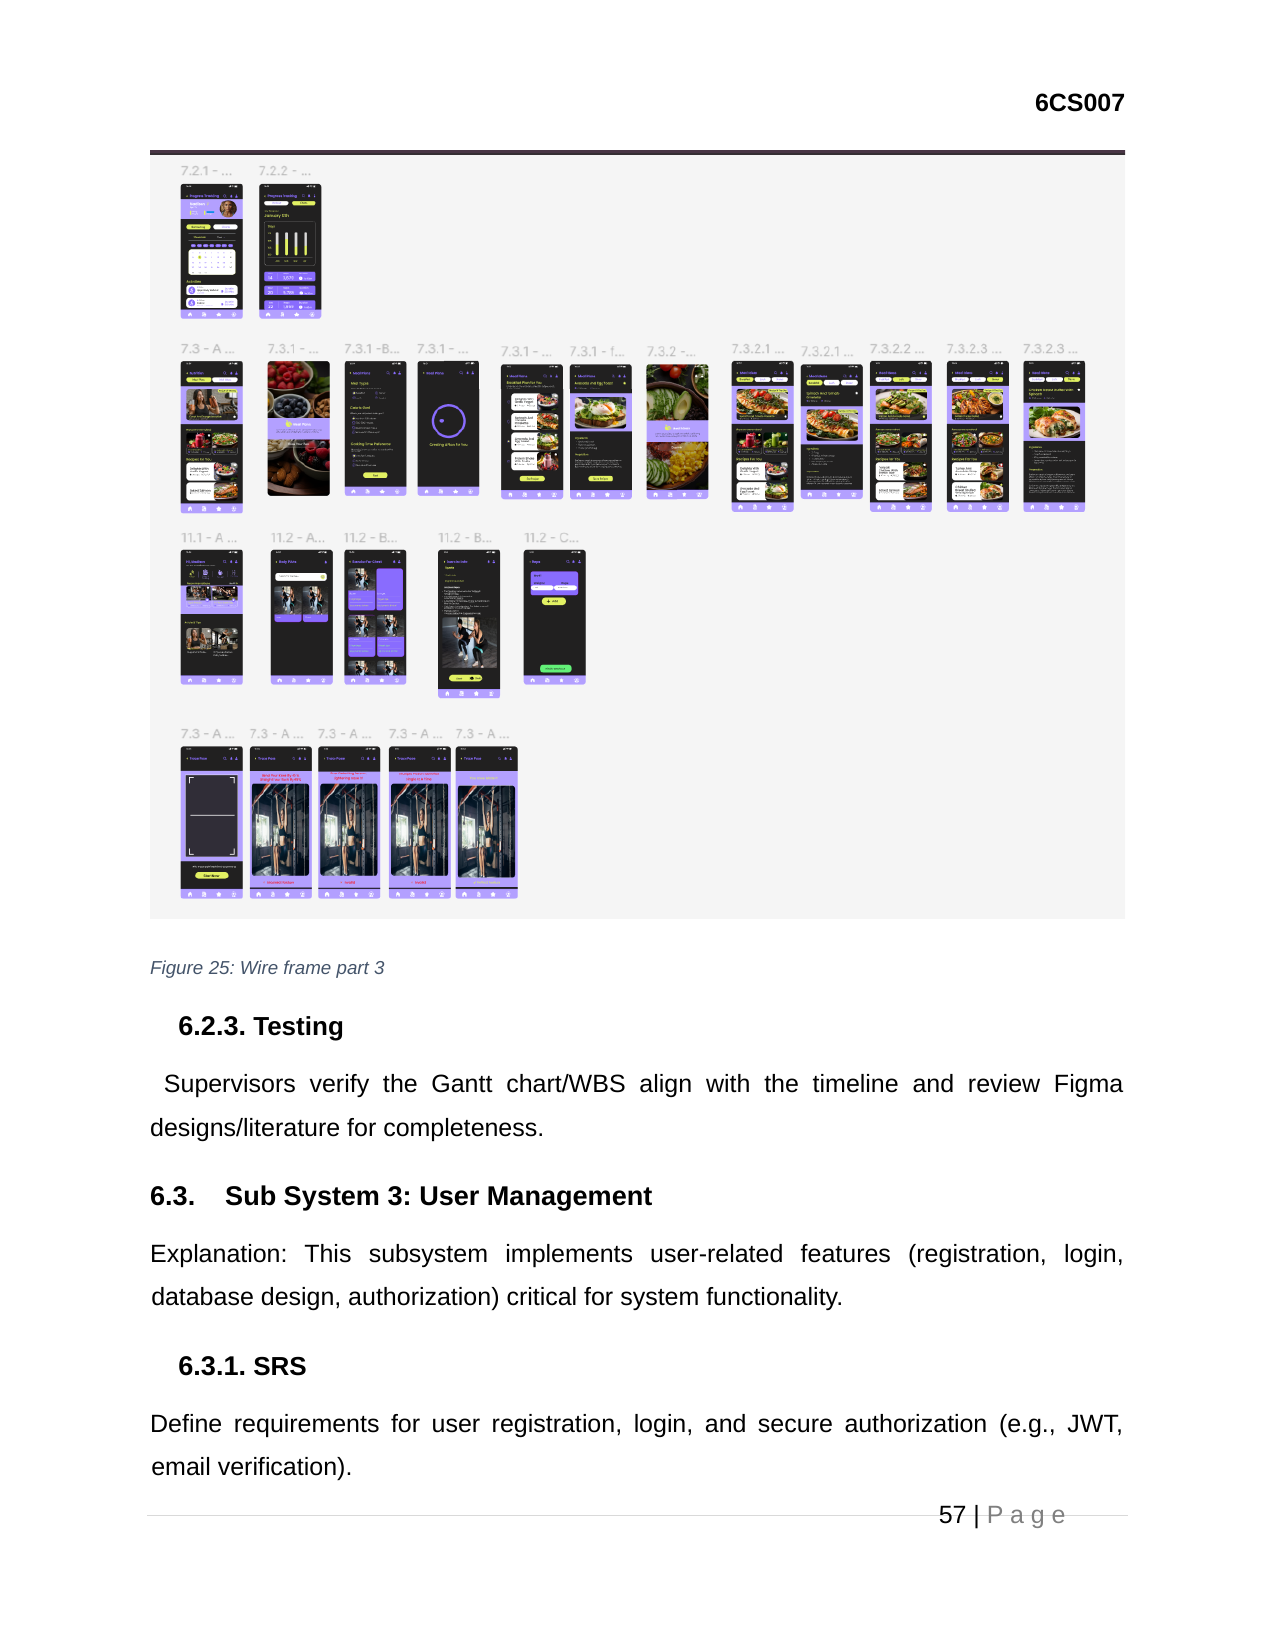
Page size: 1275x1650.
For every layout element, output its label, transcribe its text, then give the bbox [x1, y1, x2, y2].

subtitle Sub System 3: User Management [150, 1180, 1125, 1211]
subtitle SRS [178, 1349, 1125, 1381]
text Supervisors verify the Gantt chart/WBS align with the timeline and review Figma designs/literature for completeness. [150, 1069, 1125, 1141]
text Define requirements for user registration, login, and secure authorization (e.g., JWT, email verification). [150, 1409, 1125, 1481]
picture [150, 150, 1125, 919]
text Figure 25: Wire frame part 3 [150, 957, 1125, 978]
text Explanation: This subsystem implements user-related features (registration, login, database design, authorization) critical for system functionality. [150, 1239, 1125, 1311]
subtitle Testing [178, 1010, 1125, 1041]
